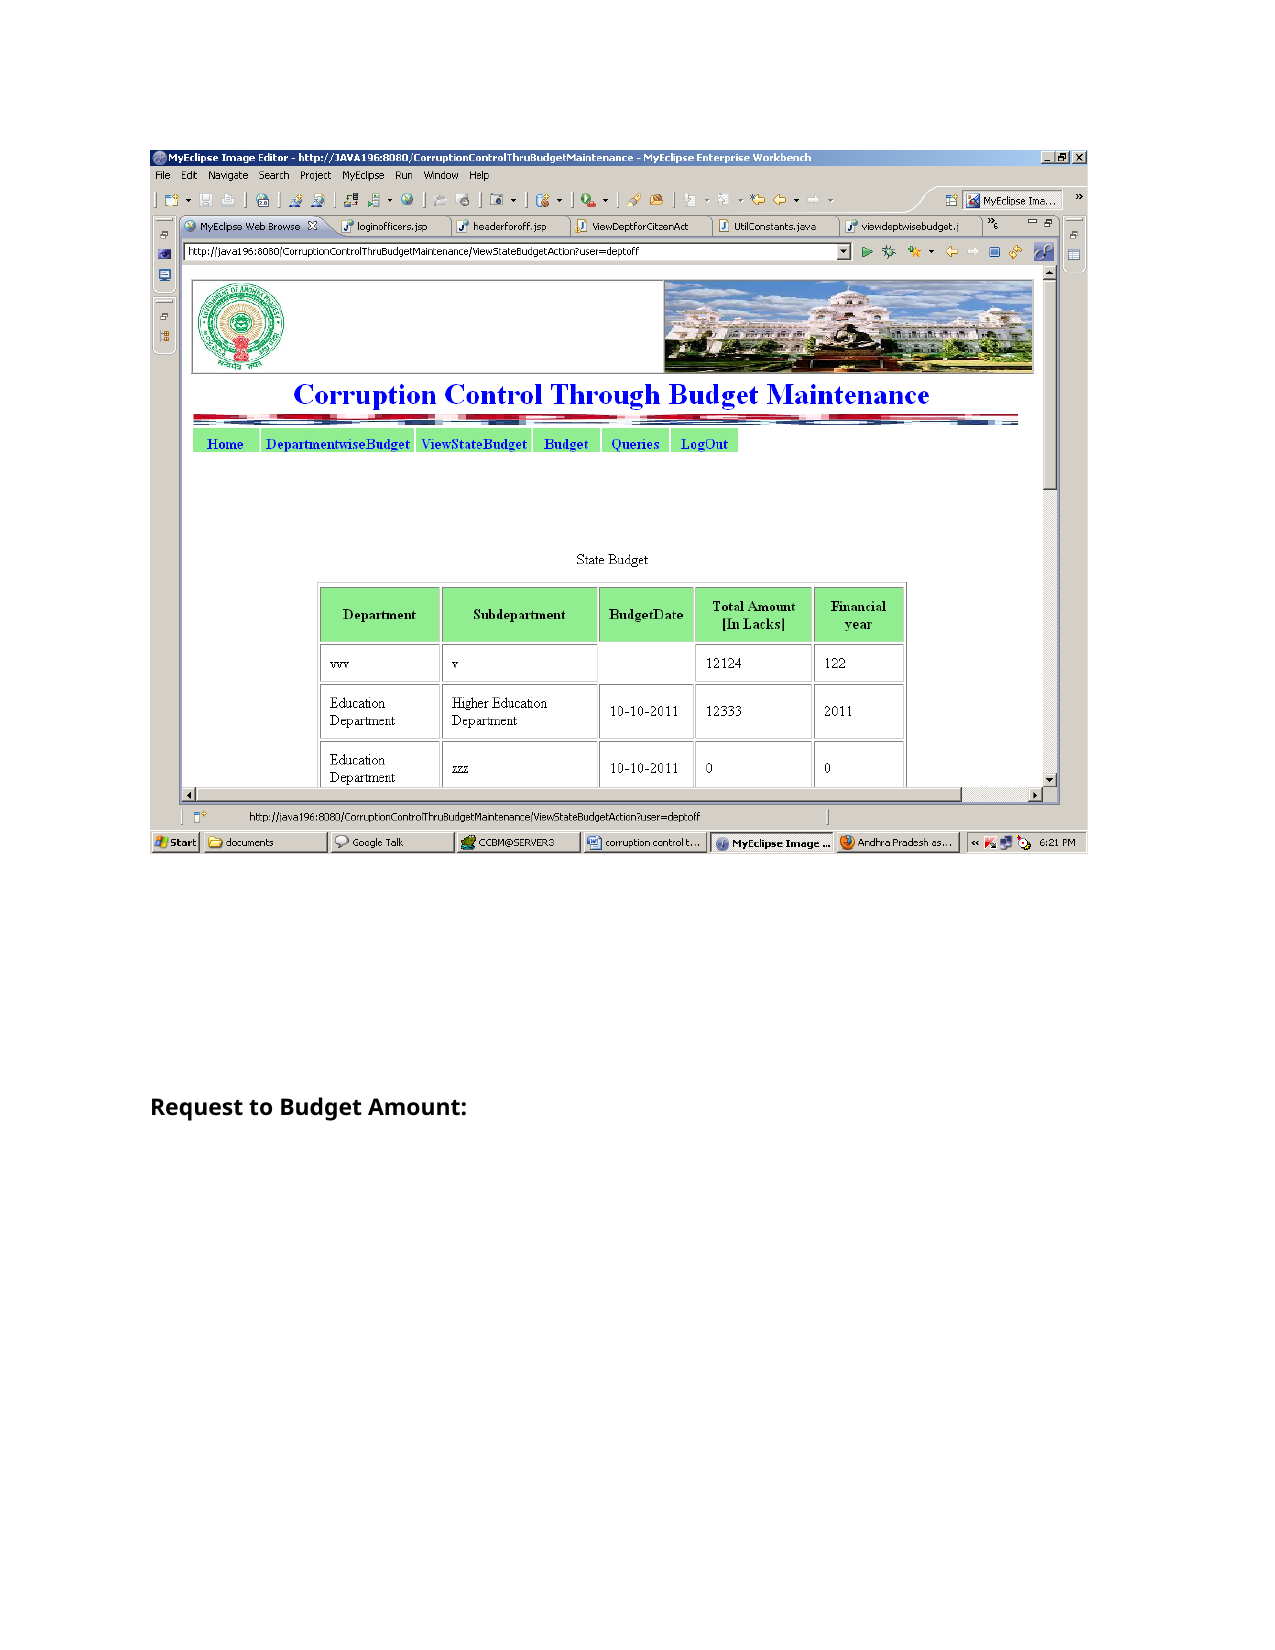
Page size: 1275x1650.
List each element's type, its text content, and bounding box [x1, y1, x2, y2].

picture [150, 150, 1088, 854]
text Request to Budget Amount: [150, 1091, 1125, 1122]
